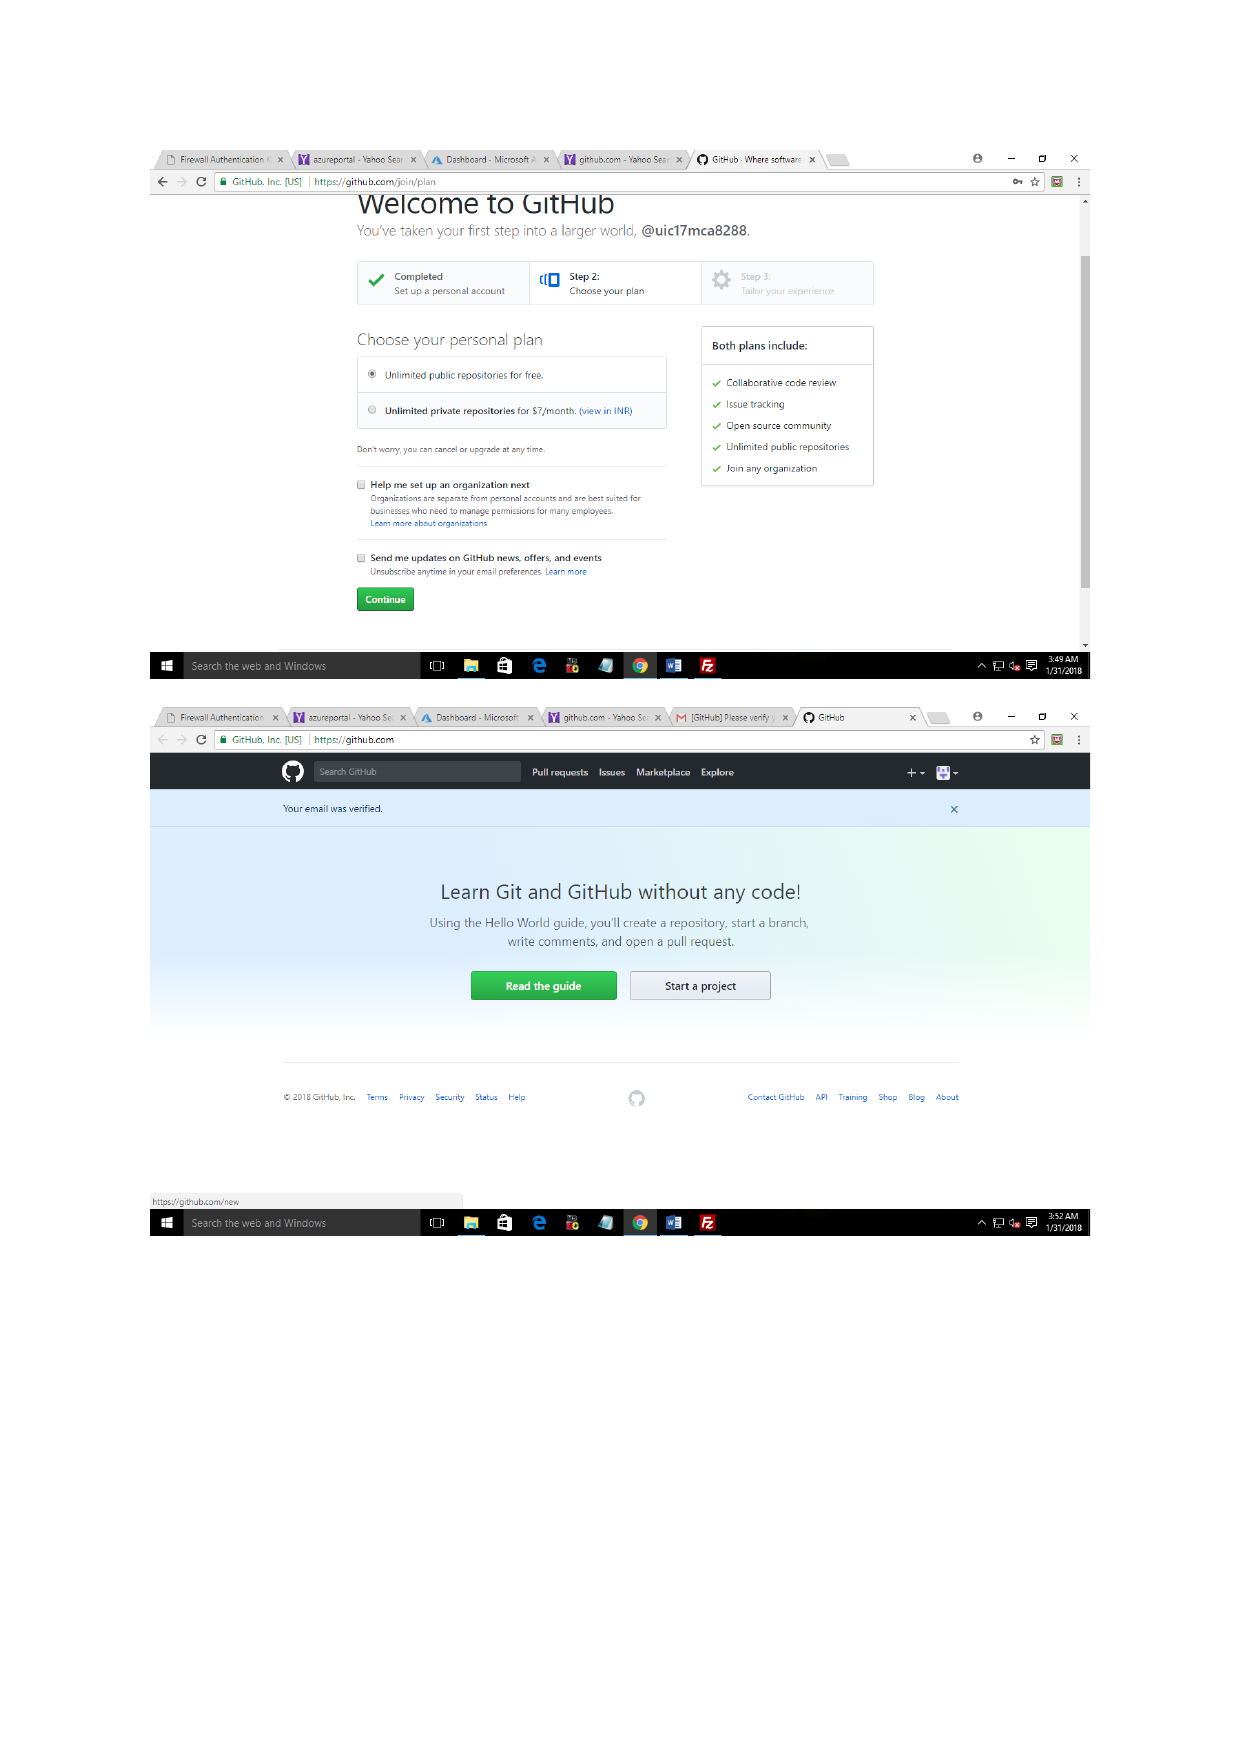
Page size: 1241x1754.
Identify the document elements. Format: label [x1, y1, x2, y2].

picture [150, 707, 1091, 1236]
picture [150, 150, 1091, 679]
